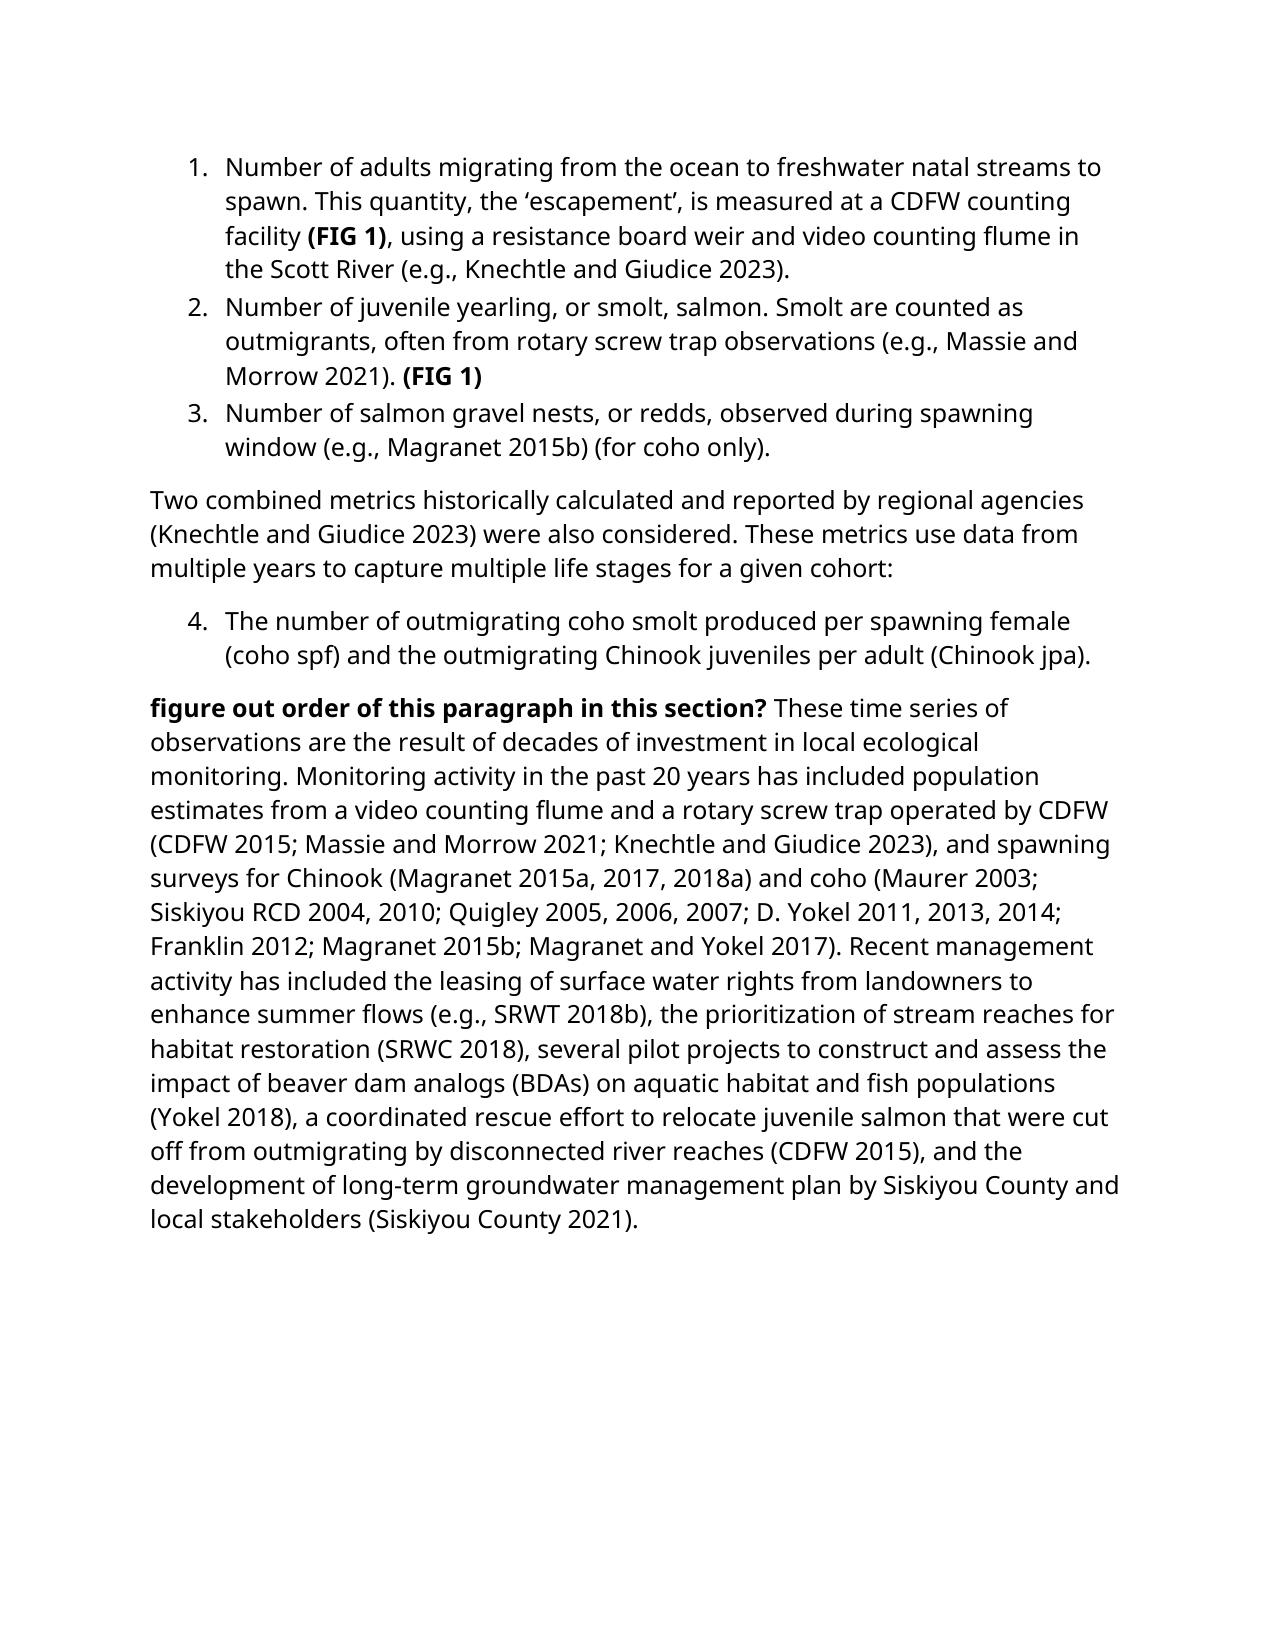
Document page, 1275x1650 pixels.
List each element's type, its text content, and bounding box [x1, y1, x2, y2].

list Number of adults migrating from the ocean to freshwater natal streams to spawn. This quantity, the ‘escapement’, is measured at a CDFW counting facility (FIG 1), using a resistance board weir and video counting flume in the Scott River (e.g., Knechtle and Giudice 2023). [187, 150, 1125, 286]
text Two combined metrics historically calculated and reported by regional agencies (Knechtle and Giudice 2023) were also considered. These metrics use data from multiple years to capture multiple life stages for a given cohort: [150, 483, 1125, 585]
list The number of outmigrating coho smolt produced per spawning female (coho spf) and the outmigrating Chinook juveniles per adult (Chinook jpa). [187, 604, 1125, 672]
text figure out order of this paragraph in this section? These time series of observations are the result of decades of investment in local ecological monitoring. Monitoring activity in the past 20 years has included population estimates from a video counting flume and a rotary screw trap operated by CDFW (CDFW 2015; Massie and Morrow 2021; Knechtle and Giudice 2023), and spawning surveys for Chinook (Magranet 2015a, 2017, 2018a) and coho (Maurer 2003; Siskiyou RCD 2004, 2010; Quigley 2005, 2006, 2007; D. Yokel 2011, 2013, 2014; Franklin 2012; Magranet 2015b; Magranet and Yokel 2017). Recent management activity has included the leasing of surface water rights from landowners to enhance summer flows (e.g., SRWT 2018b), the prioritization of stream reaches for habitat restoration (SRWC 2018), several pilot projects to construct and assess the impact of beaver dam analogs (BDAs) on aquatic habitat and fish populations (Yokel 2018), a coordinated rescue effort to relocate juvenile salmon that were cut off from outmigrating by disconnected river reaches (CDFW 2015), and the development of long-term groundwater management plan by Siskiyou County and local stakeholders (Siskiyou County 2021). [150, 691, 1125, 1236]
list Number of juvenile yearling, or smolt, salmon. Smolt are counted as outmigrants, often from rotary screw trap observations (e.g., Massie and Morrow 2021). (FIG 1) [187, 290, 1125, 392]
list Number of salmon gravel nests, or redds, observed during spawning window (e.g., Magranet 2015b) (for coho only). [187, 396, 1125, 464]
